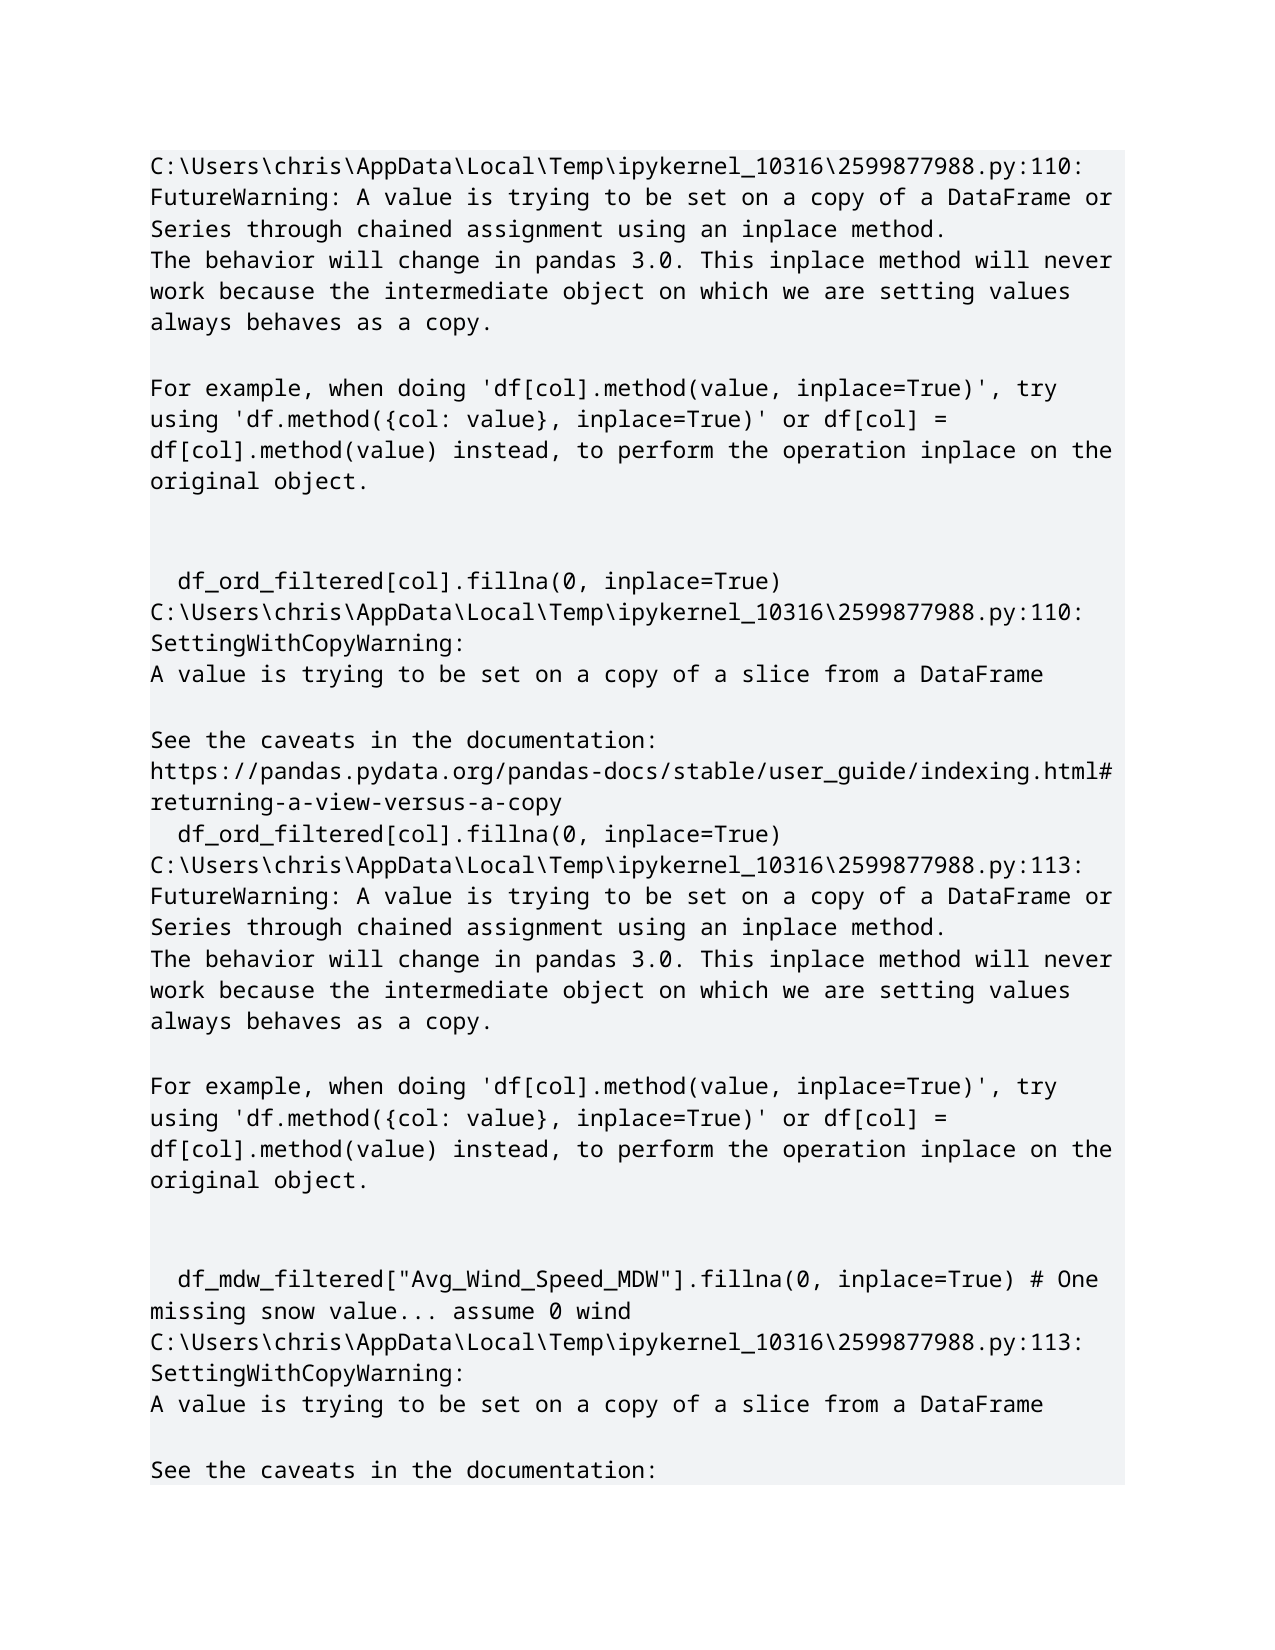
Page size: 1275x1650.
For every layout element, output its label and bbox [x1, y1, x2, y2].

text [150, 150, 1125, 1485]
